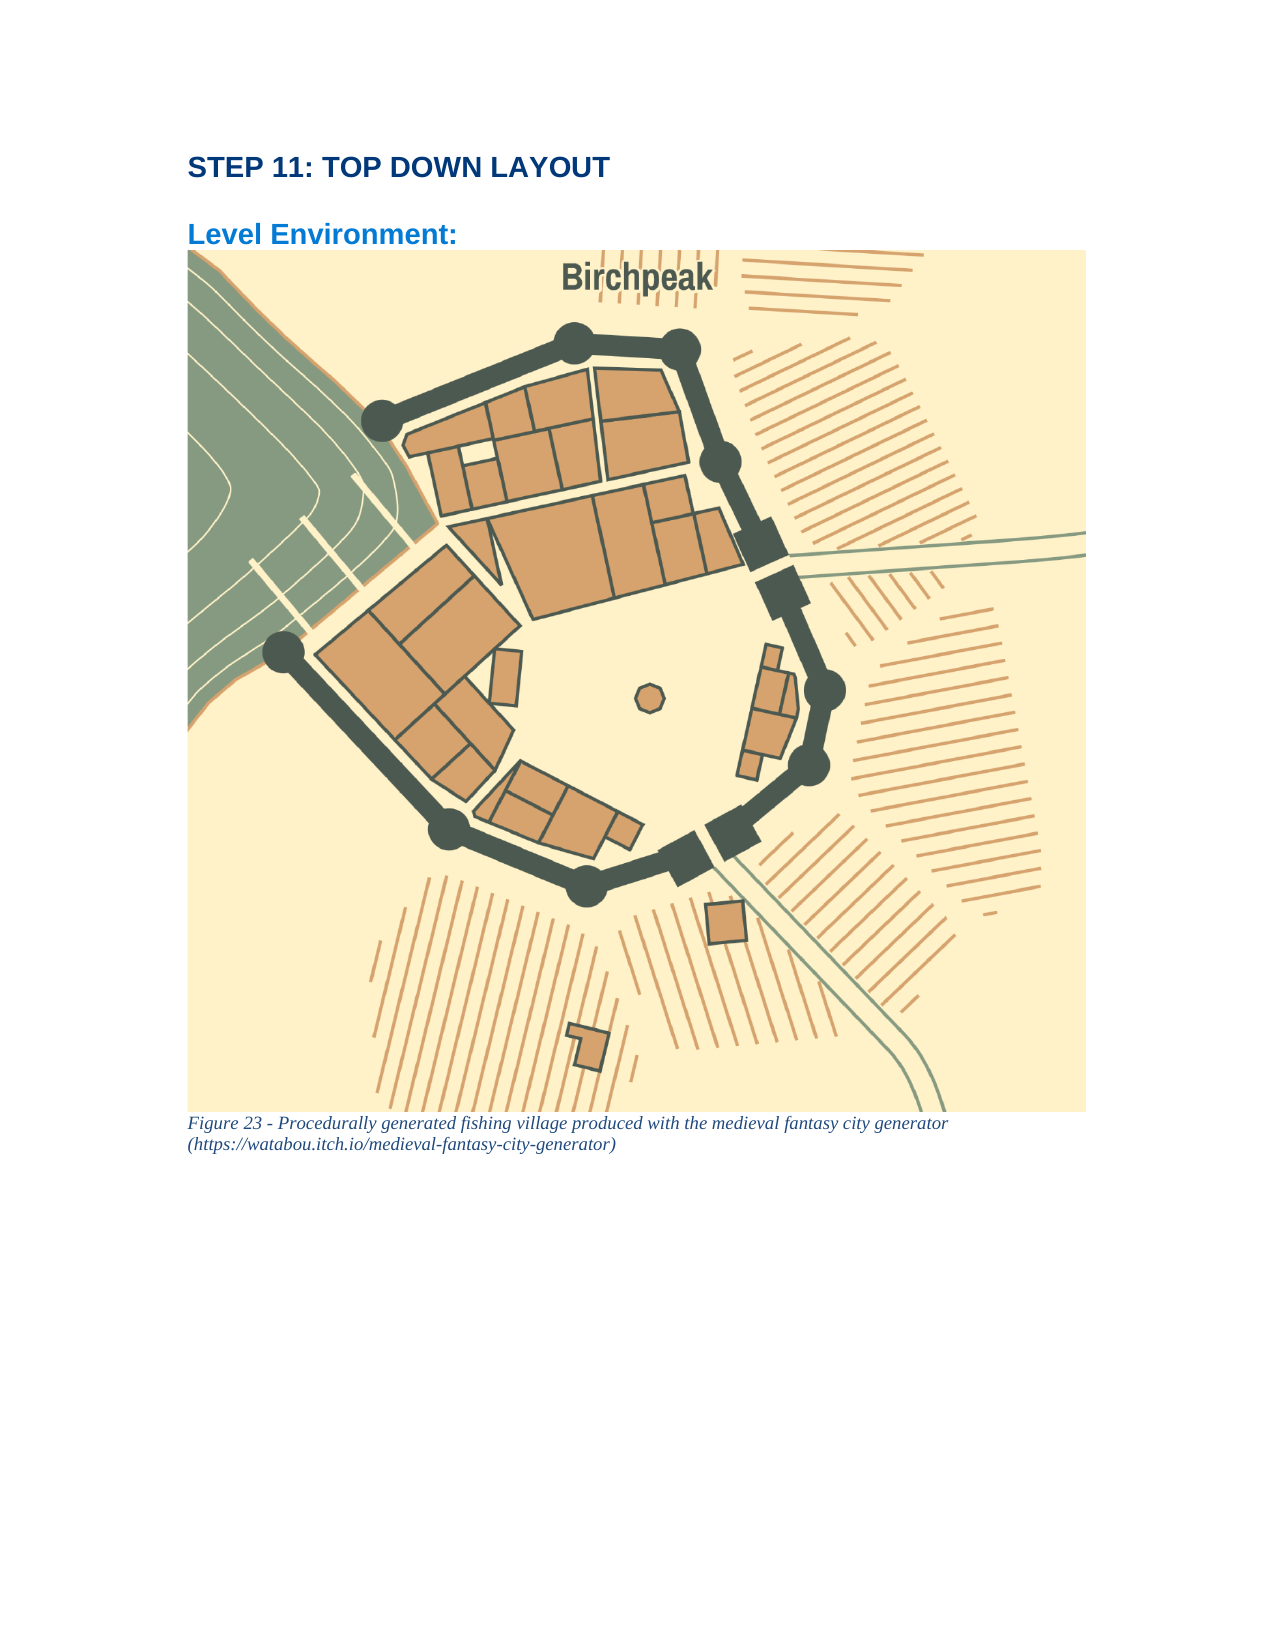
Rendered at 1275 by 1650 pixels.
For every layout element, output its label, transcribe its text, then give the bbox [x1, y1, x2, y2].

text Level Environment: [187, 217, 1087, 251]
subtitle STEP 11: TOP DOWN LAYOUT [187, 150, 1087, 183]
text Figure 23 - Procedurally generated fishing village produced with the medieval fantasy city generator (https://watabou.itch.io/medieval-fantasy-city-generator) [187, 1112, 1087, 1155]
picture [187, 250, 1086, 1112]
